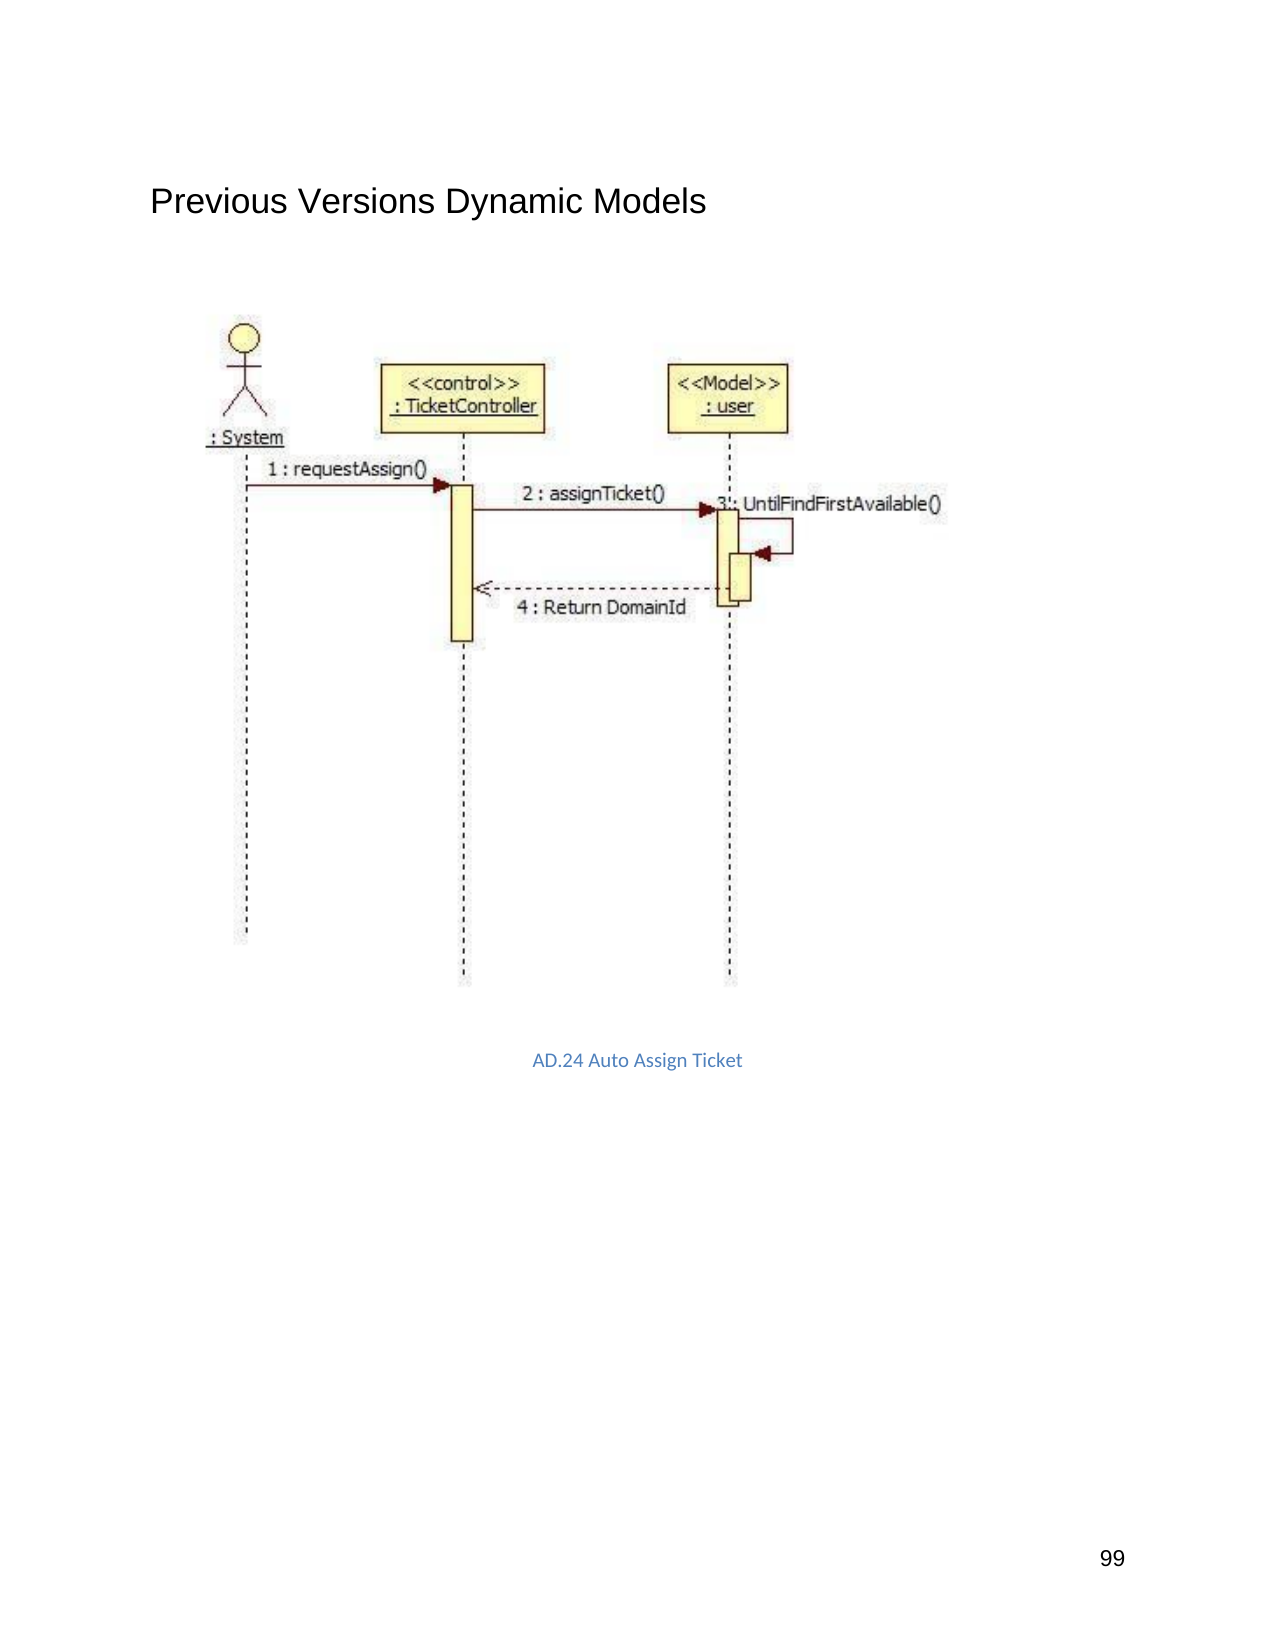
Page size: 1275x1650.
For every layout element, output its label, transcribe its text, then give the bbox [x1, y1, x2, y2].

picture [150, 287, 976, 1010]
text Previous Versions Dynamic Models [150, 180, 1125, 221]
text AD.24 Auto Assign Ticket [150, 1047, 1125, 1073]
